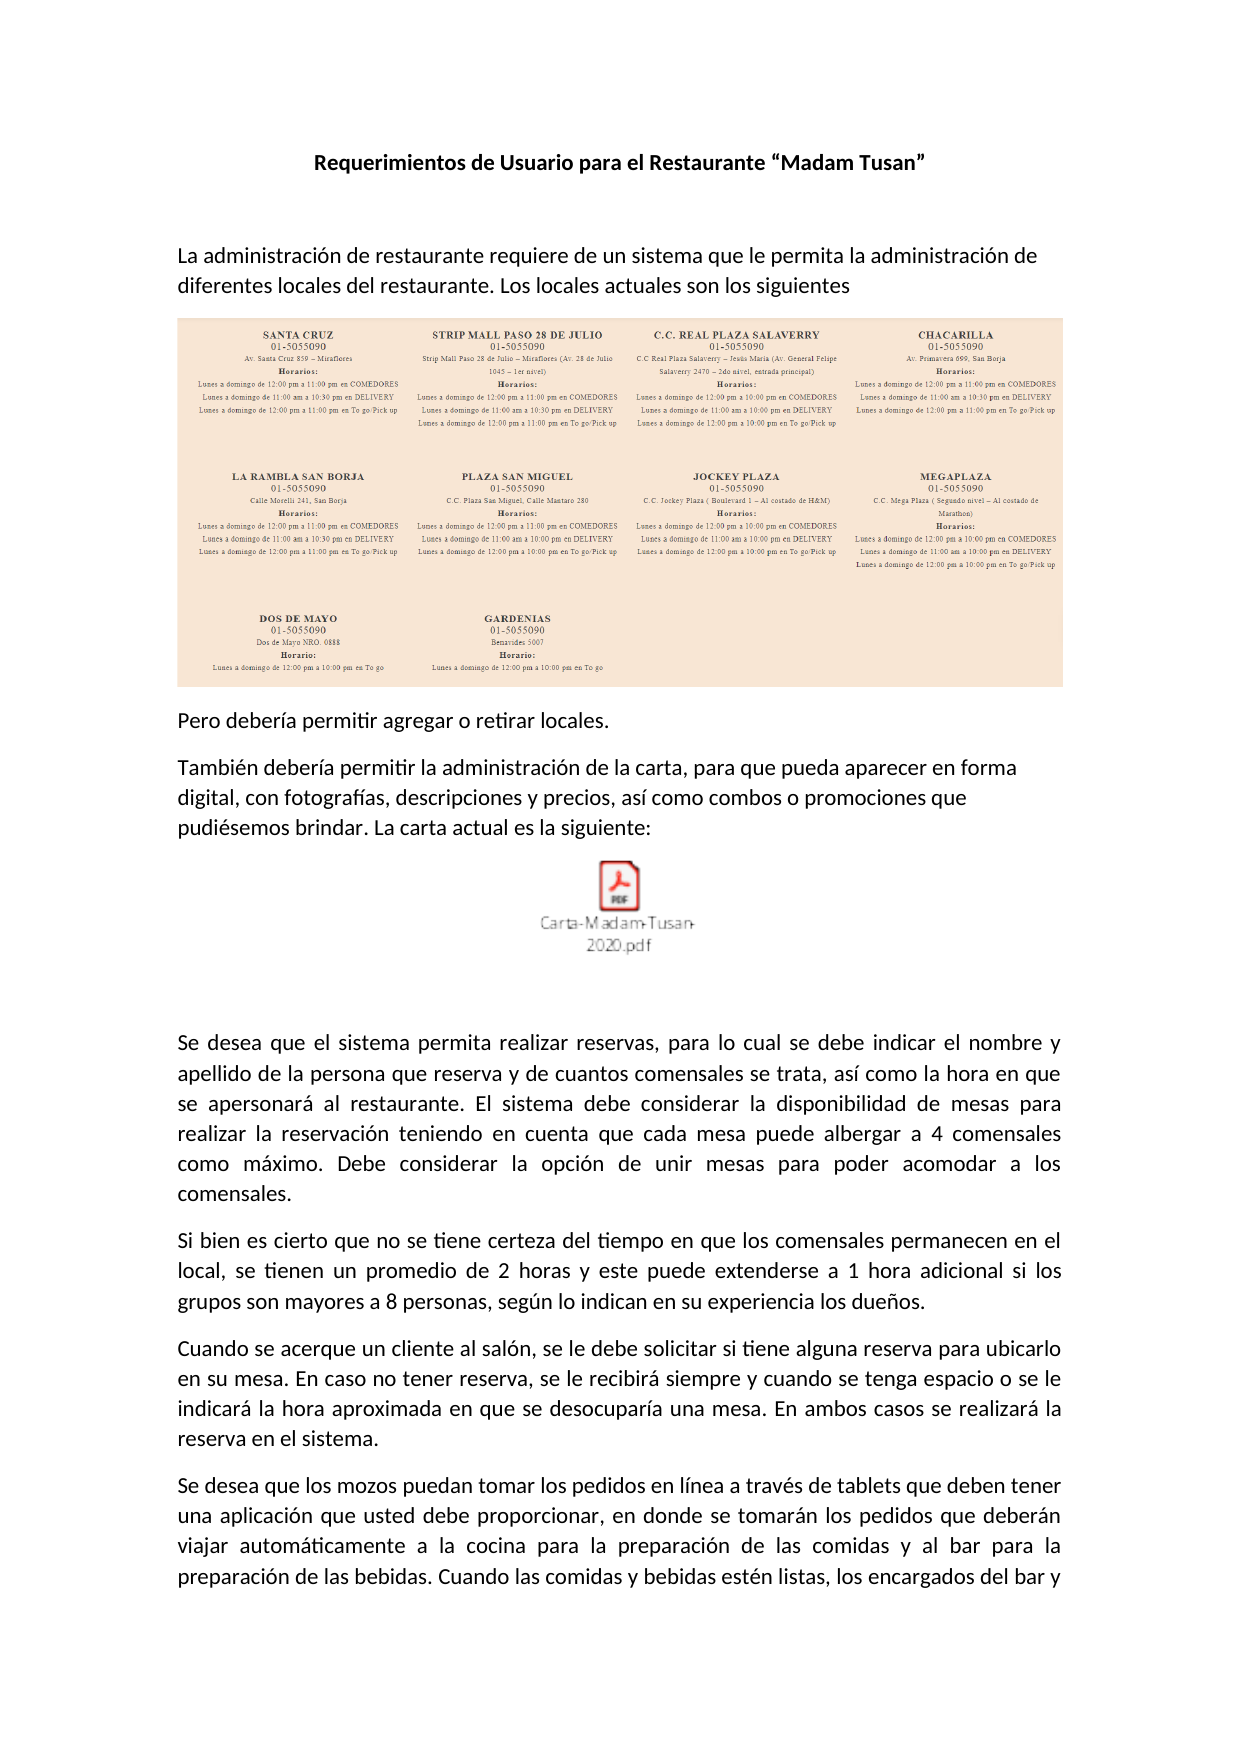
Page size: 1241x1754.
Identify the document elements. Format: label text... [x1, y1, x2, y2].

text Pero debería permitir agregar o retirar locales. [177, 706, 1063, 734]
text También debería permitir la administración de la carta, para que pueda aparecer en forma digital, con fotografías, descripciones y precios, así como combos o promociones que pudiésemos brindar. La carta actual es la siguiente: [177, 753, 1063, 841]
text La administración de restaurante requiere de un sistema que le permita la administración de diferentes locales del restaurante. Los locales actuales son los siguientes [177, 241, 1063, 299]
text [177, 1471, 1063, 1590]
picture [177, 318, 1063, 687]
text Requerimientos de Usuario para el Restaurante “Madam Tusan” [177, 148, 1063, 176]
text Cuando se acerque un cliente al salón, se le debe solicitar si tiene alguna reserva para ubicarlo en su mesa. En caso no tener reserva, se le recibirá siempre y cuando se tenga espacio o se le indicará la hora aproximada en que se desocuparía una mesa. En ambos casos se realizará la reserva en el sistema. [177, 1334, 1063, 1452]
text Se desea que el sistema permita realizar reservas, para lo cual se debe indicar el nombre y apellido de la persona que reserva y de cuantos comensales se trata, así como la hora en que se apersonará al restaurante. El sistema debe considerar la disponibilidad de mesas para realizar la reservación teniendo en cuenta que cada mesa puede albergar a 4 comensales como máximo. Debe considerar la opción de unir mesas para poder acomodar a los comensales. [177, 1028, 1063, 1208]
text Si bien es cierto que no se tiene certeza del tiempo en que los comensales permanecen en el local, se tienen un promedio de 2 horas y este puede extenderse a 1 hora adicional si los grupos son mayores a 8 personas, según lo indican en su experiencia los dueños. [177, 1226, 1063, 1315]
